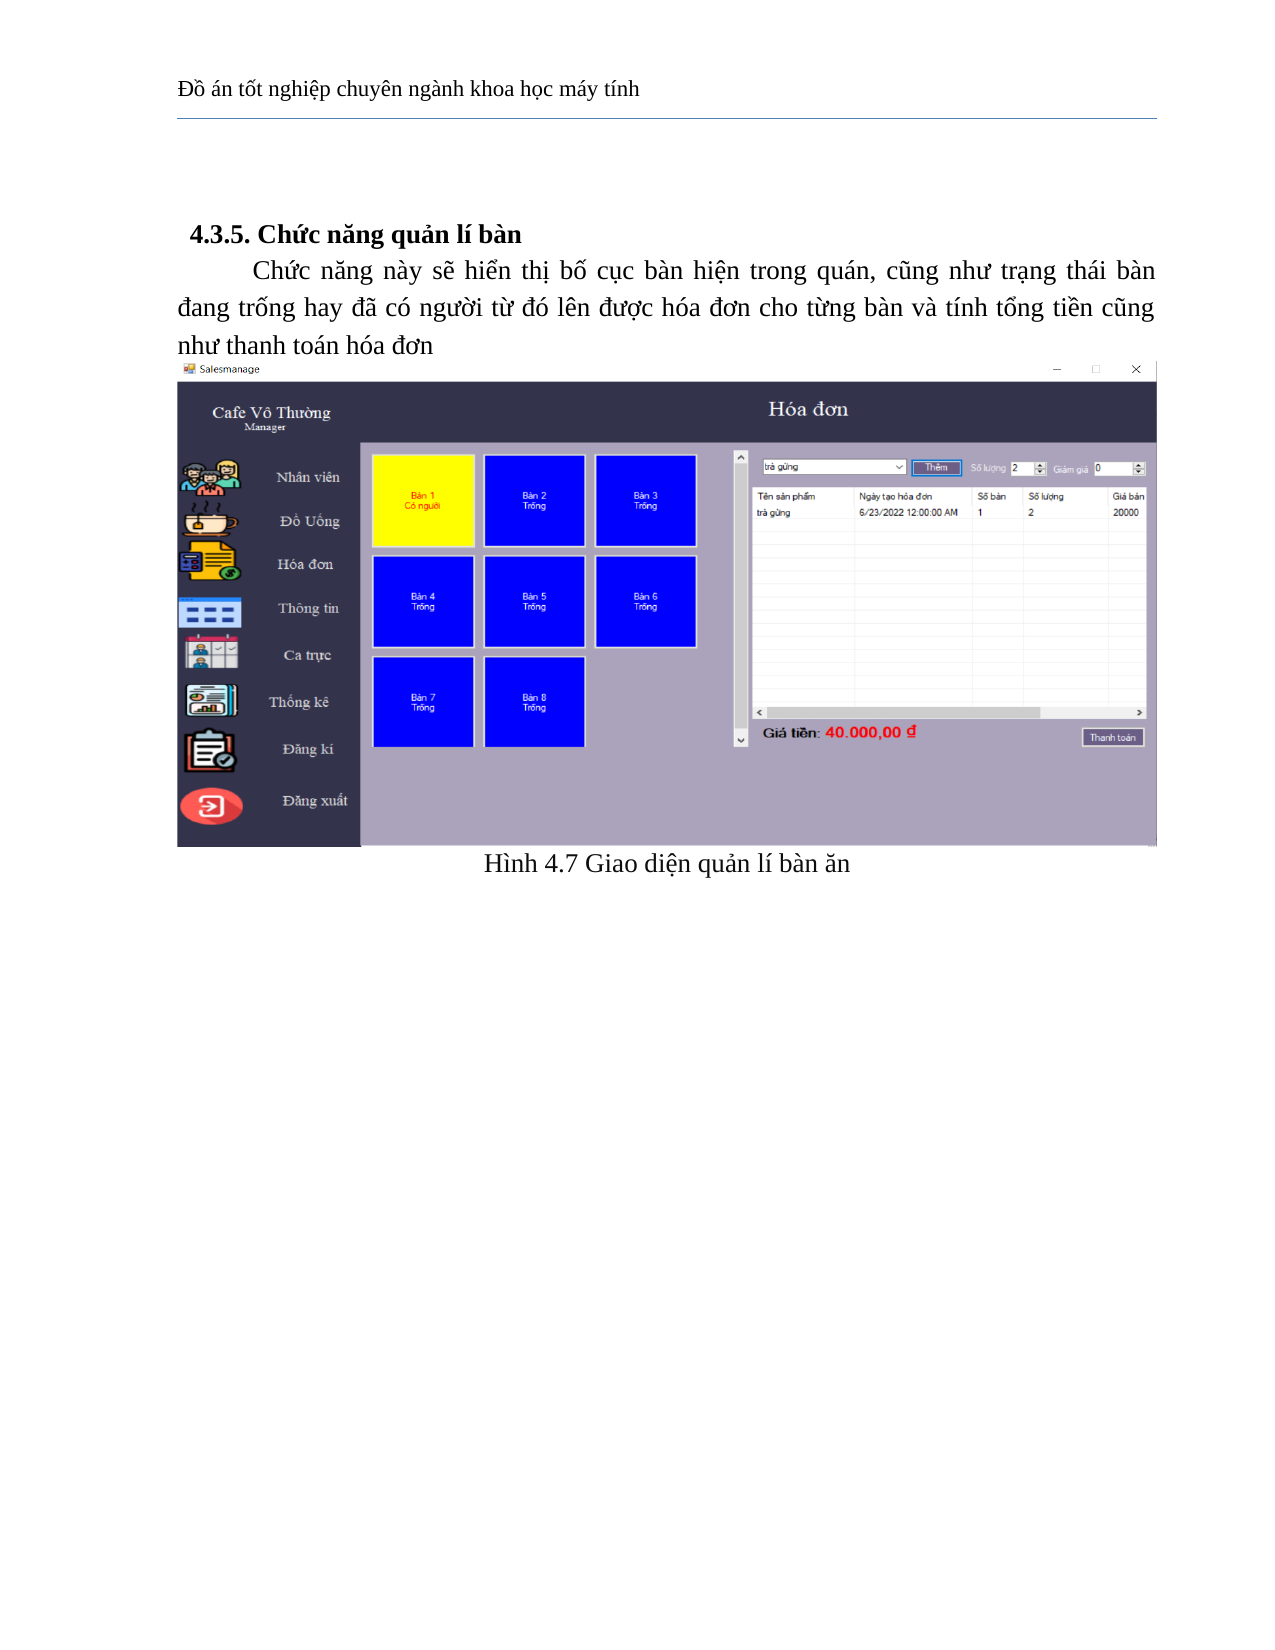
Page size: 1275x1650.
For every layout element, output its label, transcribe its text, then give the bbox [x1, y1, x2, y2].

subtitle 4.3.5. Chức năng quản lí bàn [189, 218, 1157, 249]
text Chức năng này sẽ hiển thị bố cục bàn hiện trong quán, cũng như trạng thái bàn đang trống hay đã có người từ đó lên được hóa đơn cho từng bàn và tính tổng tiền cũng như thanh toán hóa đơn [177, 249, 1157, 361]
picture [177, 361, 1157, 847]
text Hình 4.7 Giao diện quản lí bàn ăn [177, 847, 1157, 878]
